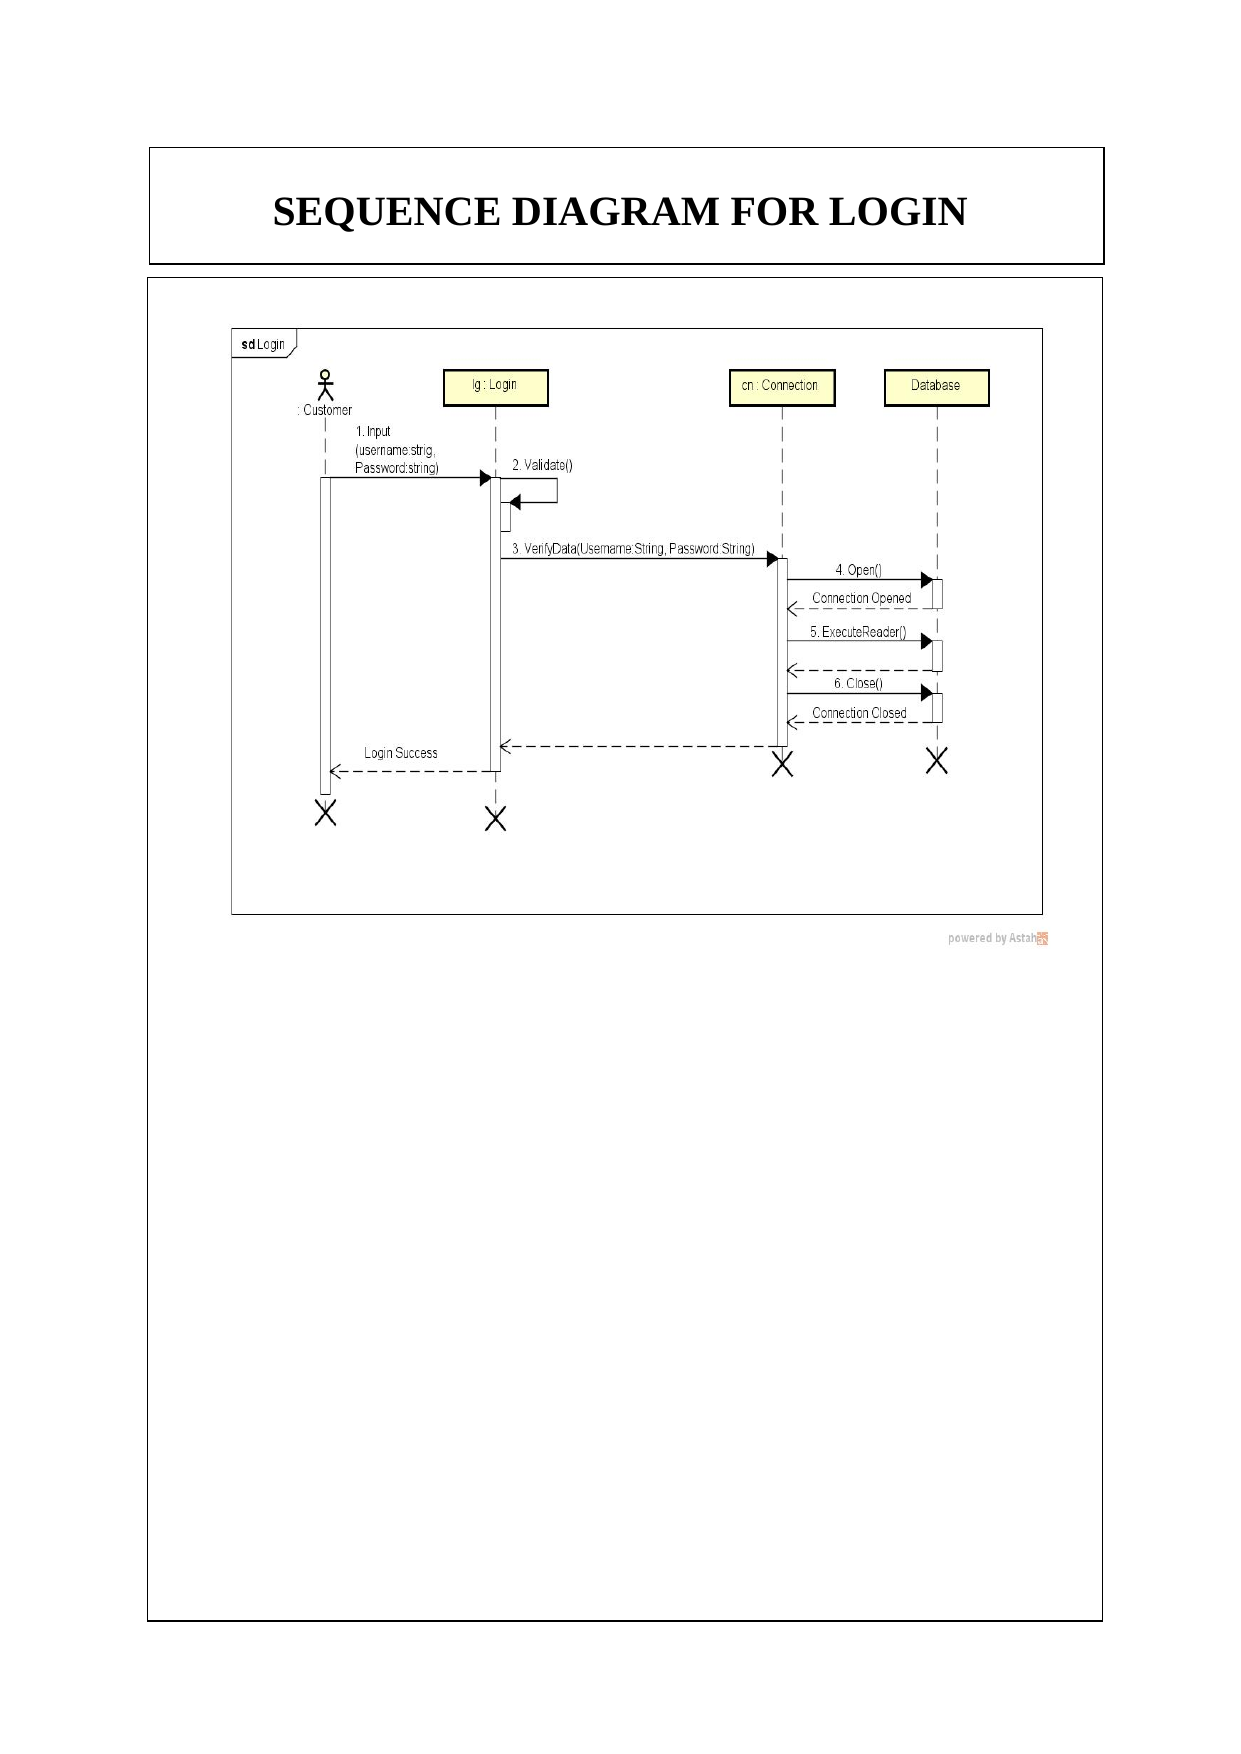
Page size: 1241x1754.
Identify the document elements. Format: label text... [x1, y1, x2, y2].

text SEQUENCE DIAGRAM FOR LOGIN [150, 187, 1090, 235]
picture [222, 316, 1050, 949]
